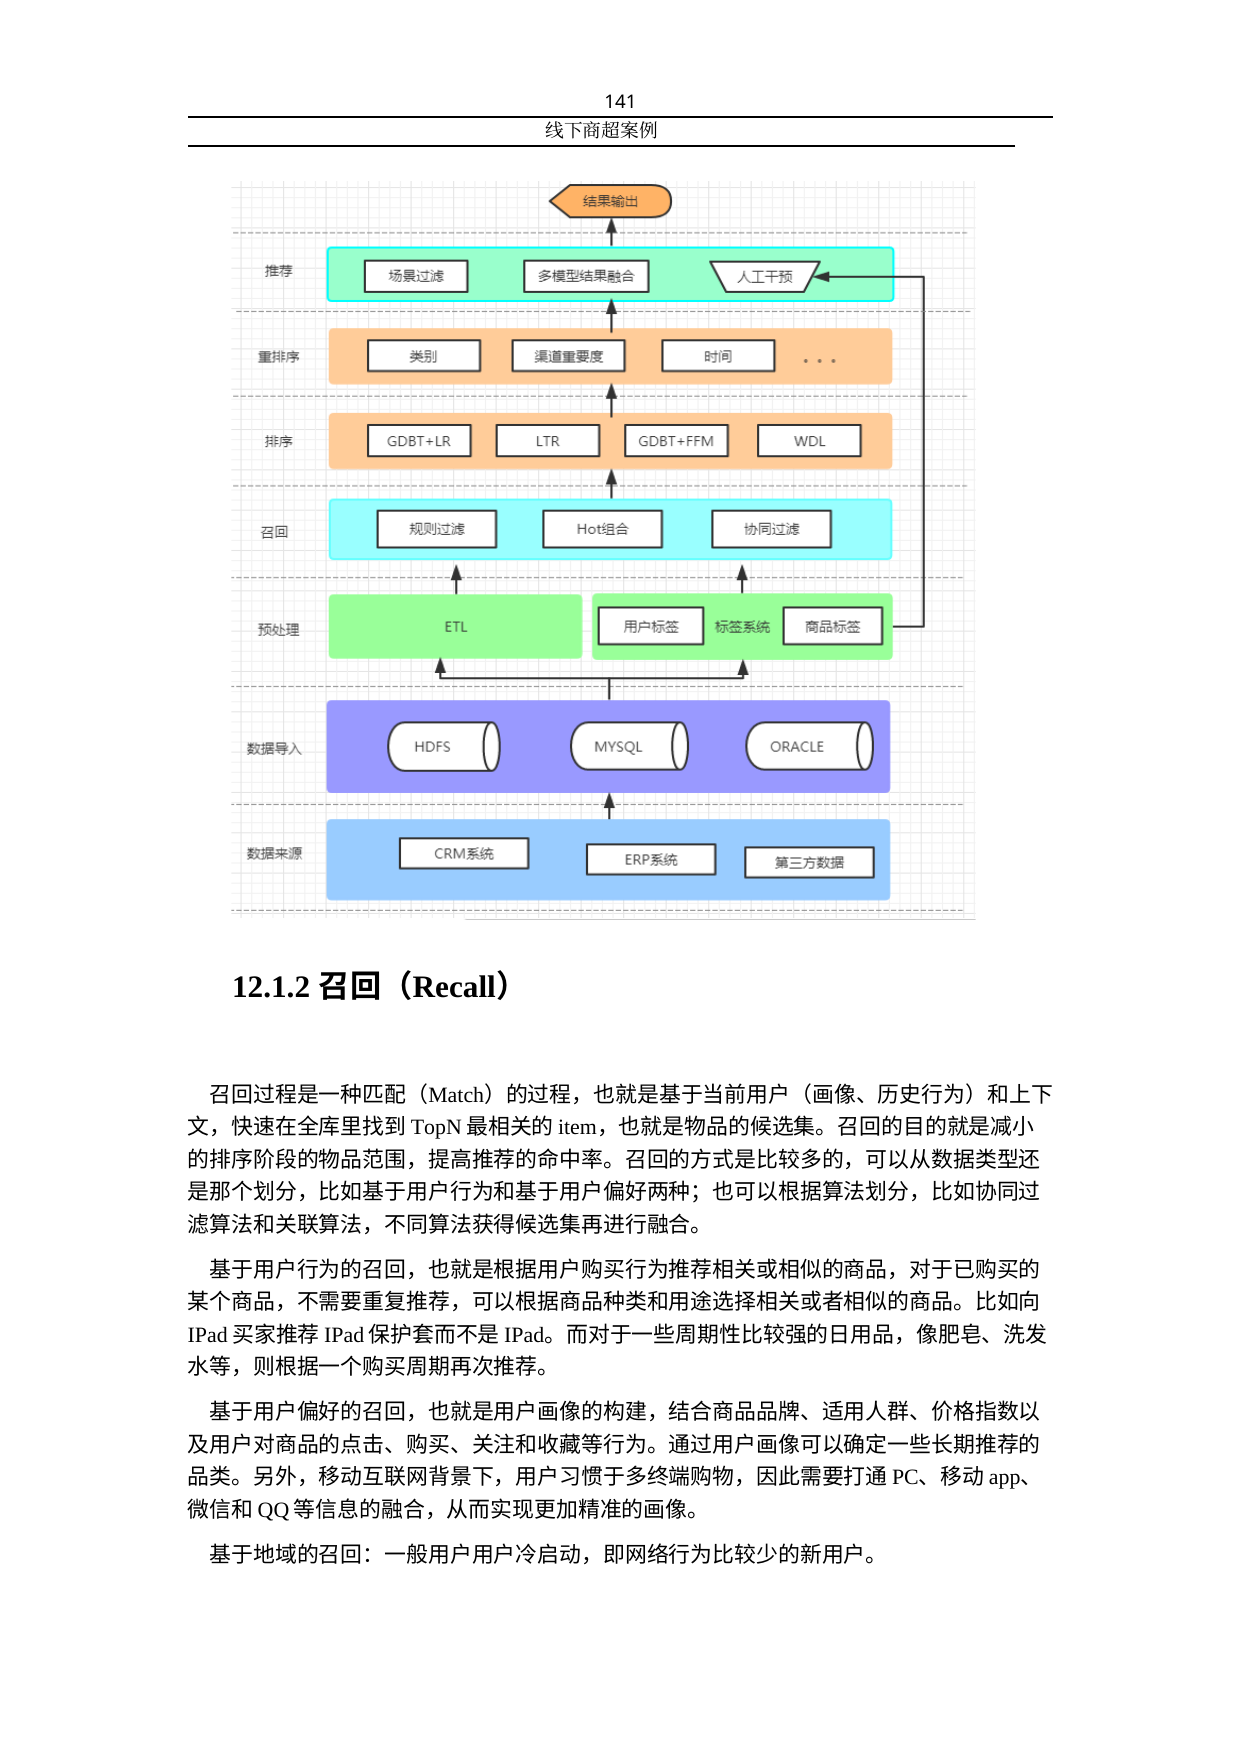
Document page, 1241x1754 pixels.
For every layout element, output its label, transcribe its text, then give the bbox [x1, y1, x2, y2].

text 基于用户偏好的召回，也就是用户画像的构建，结合商品品牌、适用人群、价格指数以及用户对商品的点击、购买、关注和收藏等行为。通过用户画像可以确定一些长期推荐的品类。另外，移动互联网背景下，用户习惯于多终端购物，因此需要打通PC、移动app、微信和QQ等信息的融合，从而实现更加精准的画像。 [187, 1394, 1053, 1524]
text 召回过程是一种匹配（Match）的过程，也就是基于当前用户（画像、历史行为）和上下文，快速在全库里找到TopN最相关的item，也就是物品的候选集。召回的目的就是减小的排序阶段的物品范围，提高推荐的命中率。召回的方式是比较多的，可以从数据类型还是那个划分，比如基于用户行为和基于用户偏好两种；也可以根据算法划分，比如协同过滤算法和关联算法，不同算法获得候选集再进行融合。 [187, 1076, 1053, 1239]
picture [231, 181, 976, 920]
text 基于地域的召回：一般用户用户冷启动，即网络行为比较少的新用户。 [187, 1536, 1053, 1569]
text 基于用户行为的召回，也就是根据用户购买行为推荐相关或相似的商品，对于已购买的某个商品，不需要重复推荐，可以根据商品种类和用途选择相关或者相似的商品。比如向IPad买家推荐IPad保护套而不是IPad。而对于一些周期性比较强的日用品，像肥皂、洗发水等，则根据一个购买周期再次推荐。 [187, 1251, 1053, 1381]
subtitle 召回（Recall） [232, 951, 1053, 1016]
